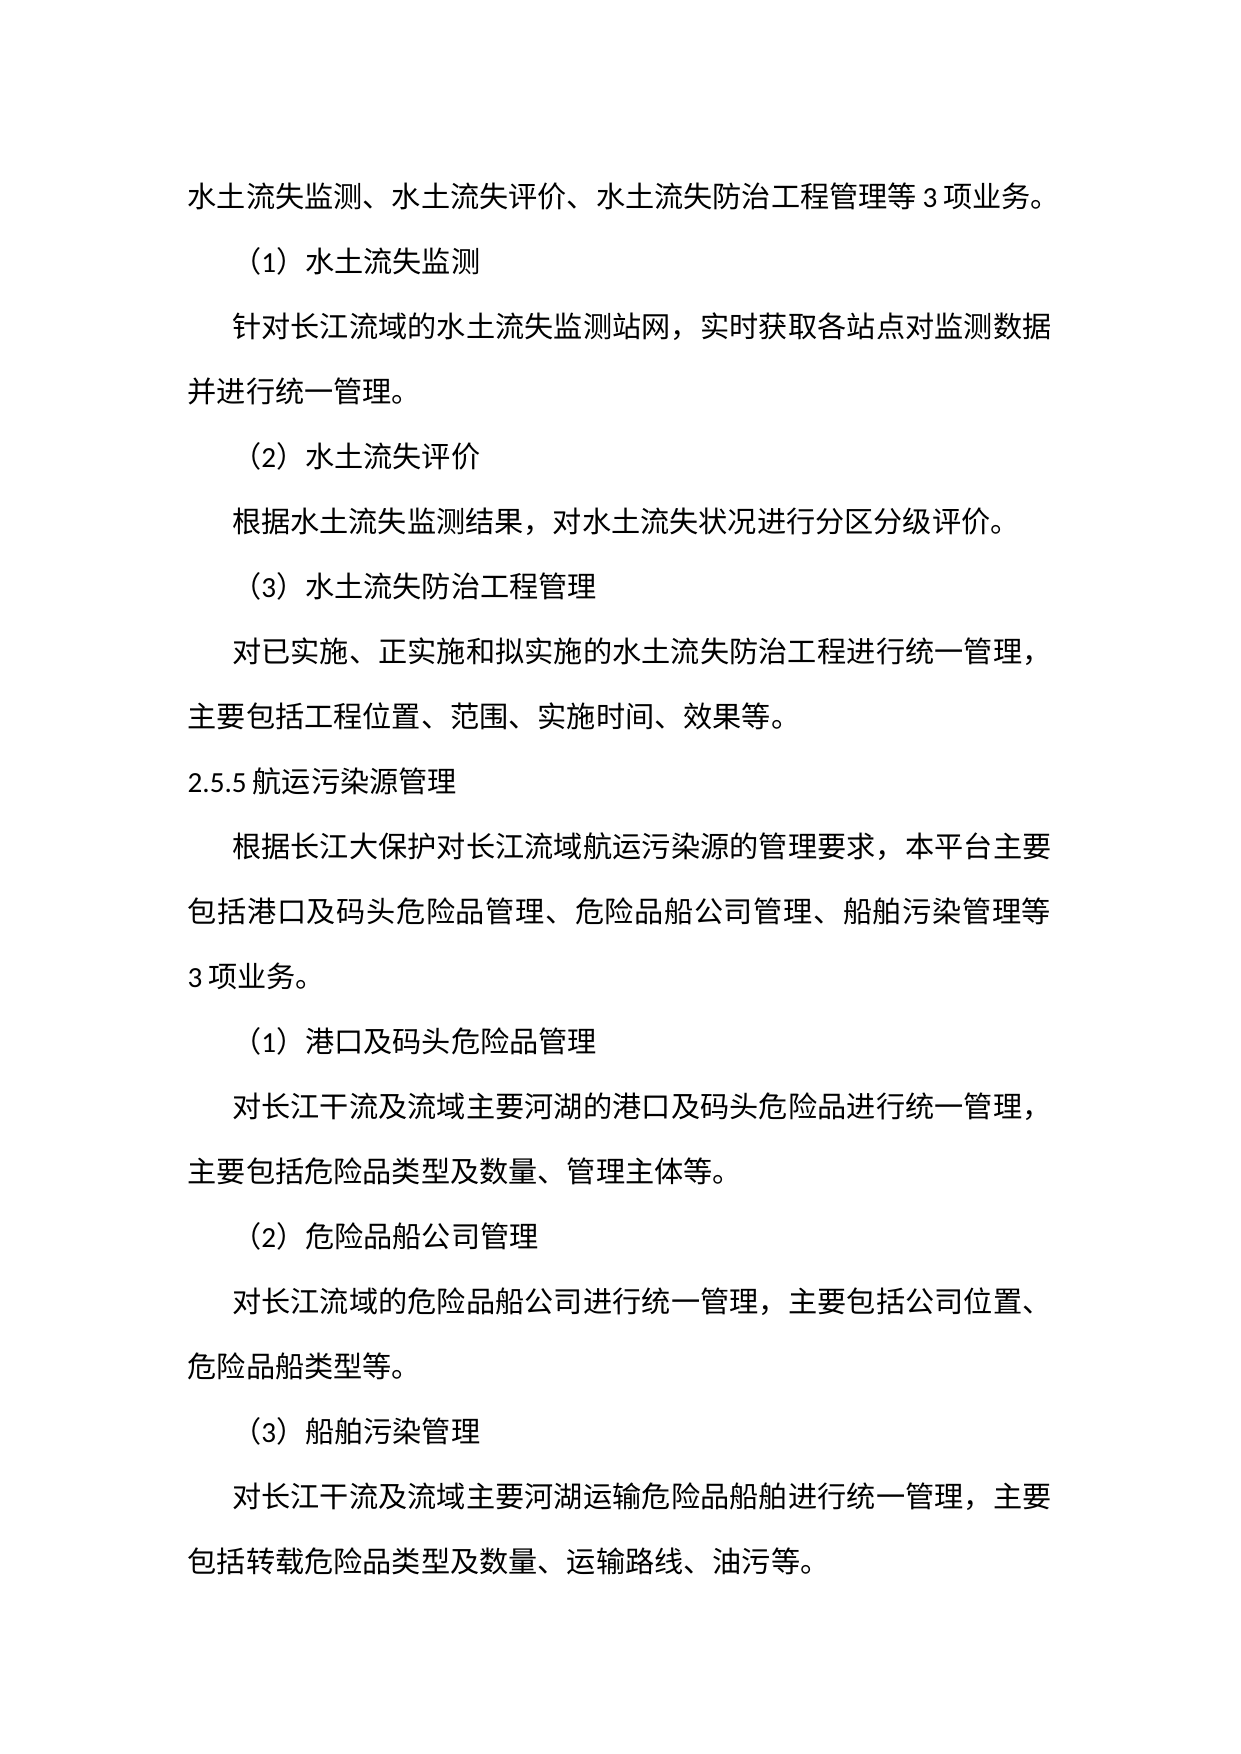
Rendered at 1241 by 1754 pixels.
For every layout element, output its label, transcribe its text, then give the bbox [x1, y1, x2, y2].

text 对长江流域的危险品船公司进行统一管理，主要包括公司位置、危险品船类型等。 [187, 1267, 1053, 1397]
text 根据水土流失监测结果，对水土流失状况进行分区分级评价。 [187, 487, 1053, 552]
text 根据长江大保护对长江流域航运污染源的管理要求，本平台主要包括港口及码头危险品管理、危险品船公司管理、船舶污染管理等3项业务。 [187, 812, 1053, 1007]
text （3）船舶污染管理 [187, 1397, 1053, 1462]
text （3）水土流失防治工程管理 [187, 552, 1053, 617]
text （1）港口及码头危险品管理 [187, 1007, 1053, 1072]
text （1）水土流失监测 [187, 227, 1053, 292]
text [187, 162, 1053, 227]
text 针对长江流域的水土流失监测站网，实时获取各站点对监测数据并进行统一管理。 [187, 292, 1053, 422]
text 对长江干流及流域主要河湖运输危险品船舶进行统一管理，主要包括转载危险品类型及数量、运输路线、油污等。 [187, 1462, 1053, 1592]
text 对已实施、正实施和拟实施的水土流失防治工程进行统一管理，主要包括工程位置、范围、实施时间、效果等。 [187, 617, 1053, 747]
text 对长江干流及流域主要河湖的港口及码头危险品进行统一管理，主要包括危险品类型及数量、管理主体等。 [187, 1072, 1053, 1202]
text 2.5.5航运污染源管理 [187, 747, 1053, 812]
text （2）水土流失评价 [187, 422, 1053, 487]
text （2）危险品船公司管理 [187, 1202, 1053, 1267]
